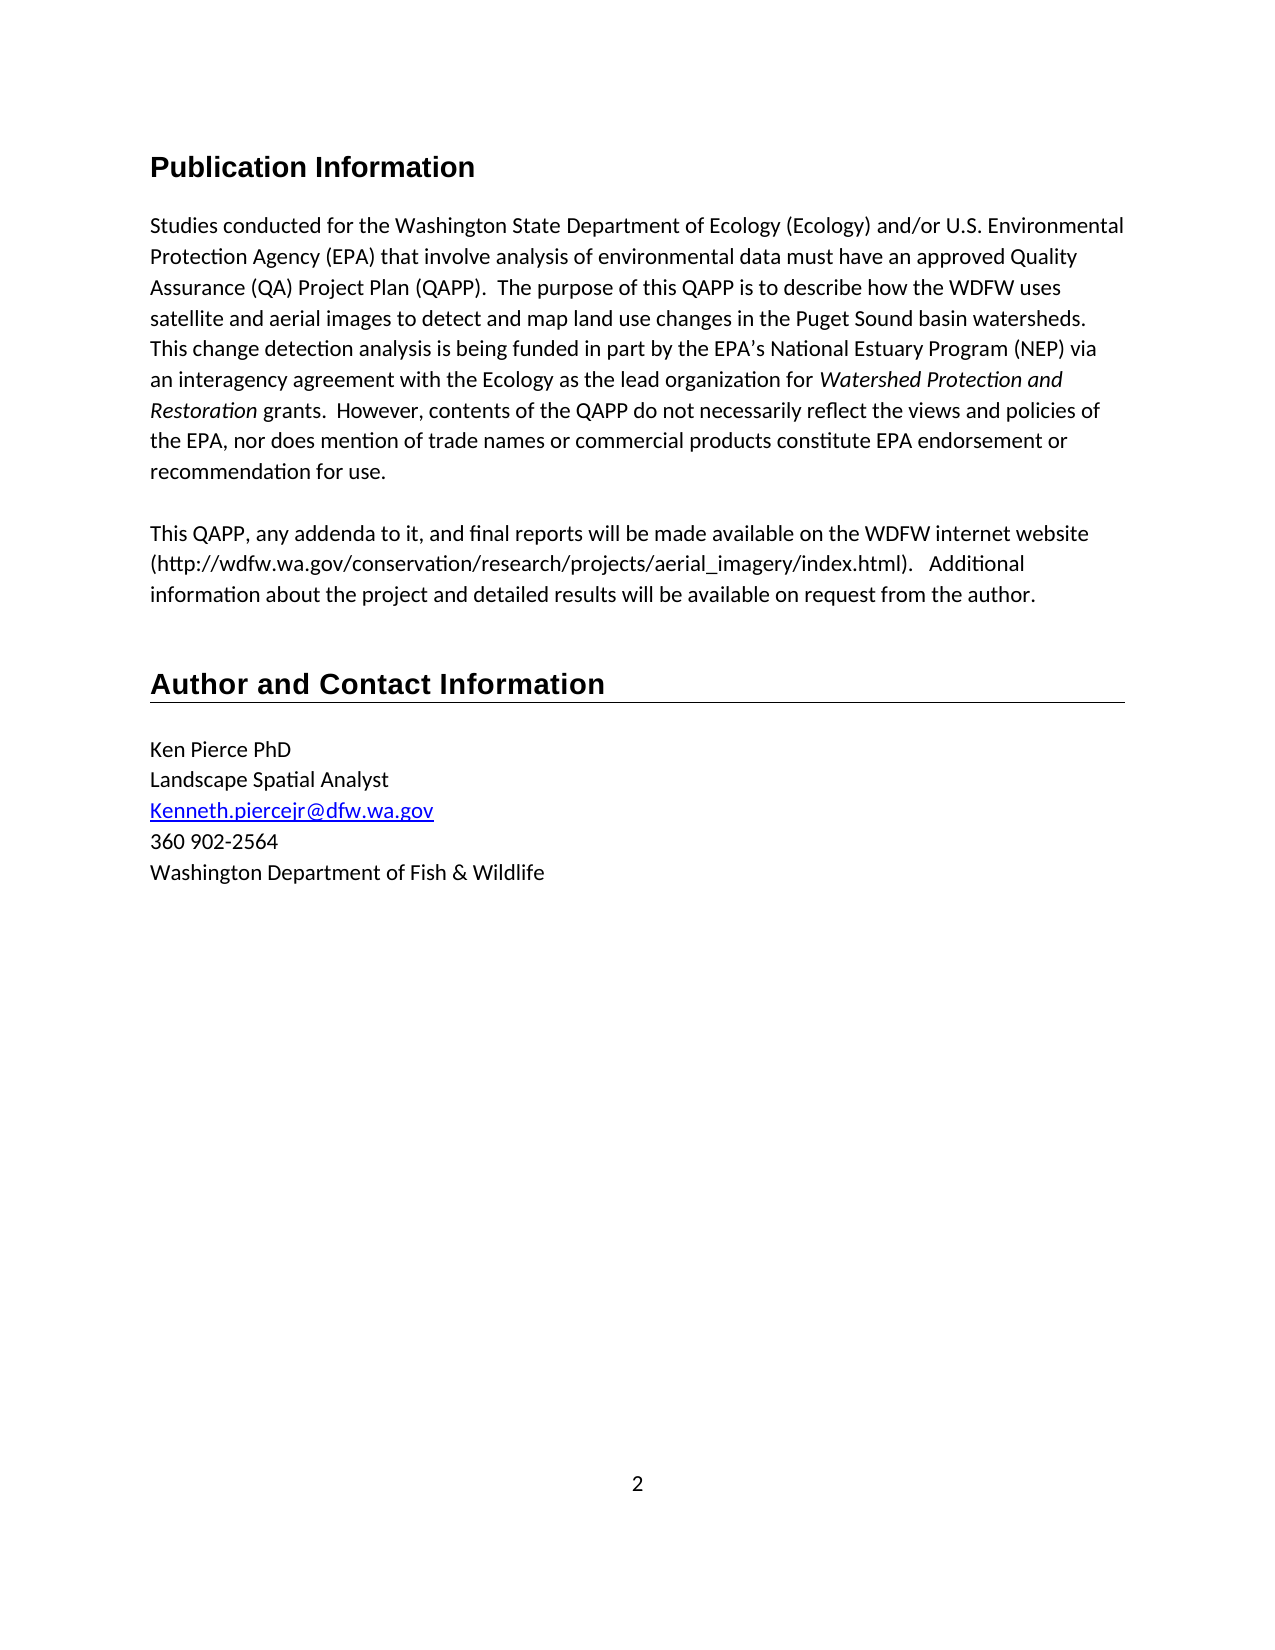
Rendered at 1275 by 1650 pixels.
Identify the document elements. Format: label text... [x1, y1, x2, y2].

text Ken Pierce PhD [150, 735, 1125, 763]
text 360 902-2564 [150, 827, 1125, 855]
text This QAPP, any addenda to it, and final reports will be made available on the WDFW internet website (http://wdfw.wa.gov/conservation/research/projects/aerial_imagery/index.html). Additional information about the project and detailed results will be available on request from the author. [150, 519, 1125, 608]
text Kenneth.piercejr@dfw.wa.gov [150, 796, 1125, 824]
text Publication Information [150, 150, 1125, 183]
title Author and Contact Information [150, 667, 1125, 702]
text Washington Department of Fish & Wildlife [150, 858, 1125, 886]
text Studies conducted for the Washington State Department of Ecology (Ecology) and/or U.S. Environmental Protection Agency (EPA) that involve analysis of environmental data must have an approved Quality Assurance (QA) Project Plan (QAPP). The purpose of this QAPP is to describe how the WDFW uses satellite and aerial images to detect and map land use changes in the Puget Sound basin watersheds. This change detection analysis is being funded in part by the EPA’s National Estuary Program (NEP) via an interagency agreement with the Ecology as the lead organization for Watershed Protection and Restoration grants. However, contents of the QAPP do not necessarily reflect the views and policies of the EPA, nor does mention of trade names or commercial products constitute EPA endorsement or recommendation for use. [150, 211, 1125, 485]
text Landscape Spatial Analyst [150, 765, 1125, 793]
